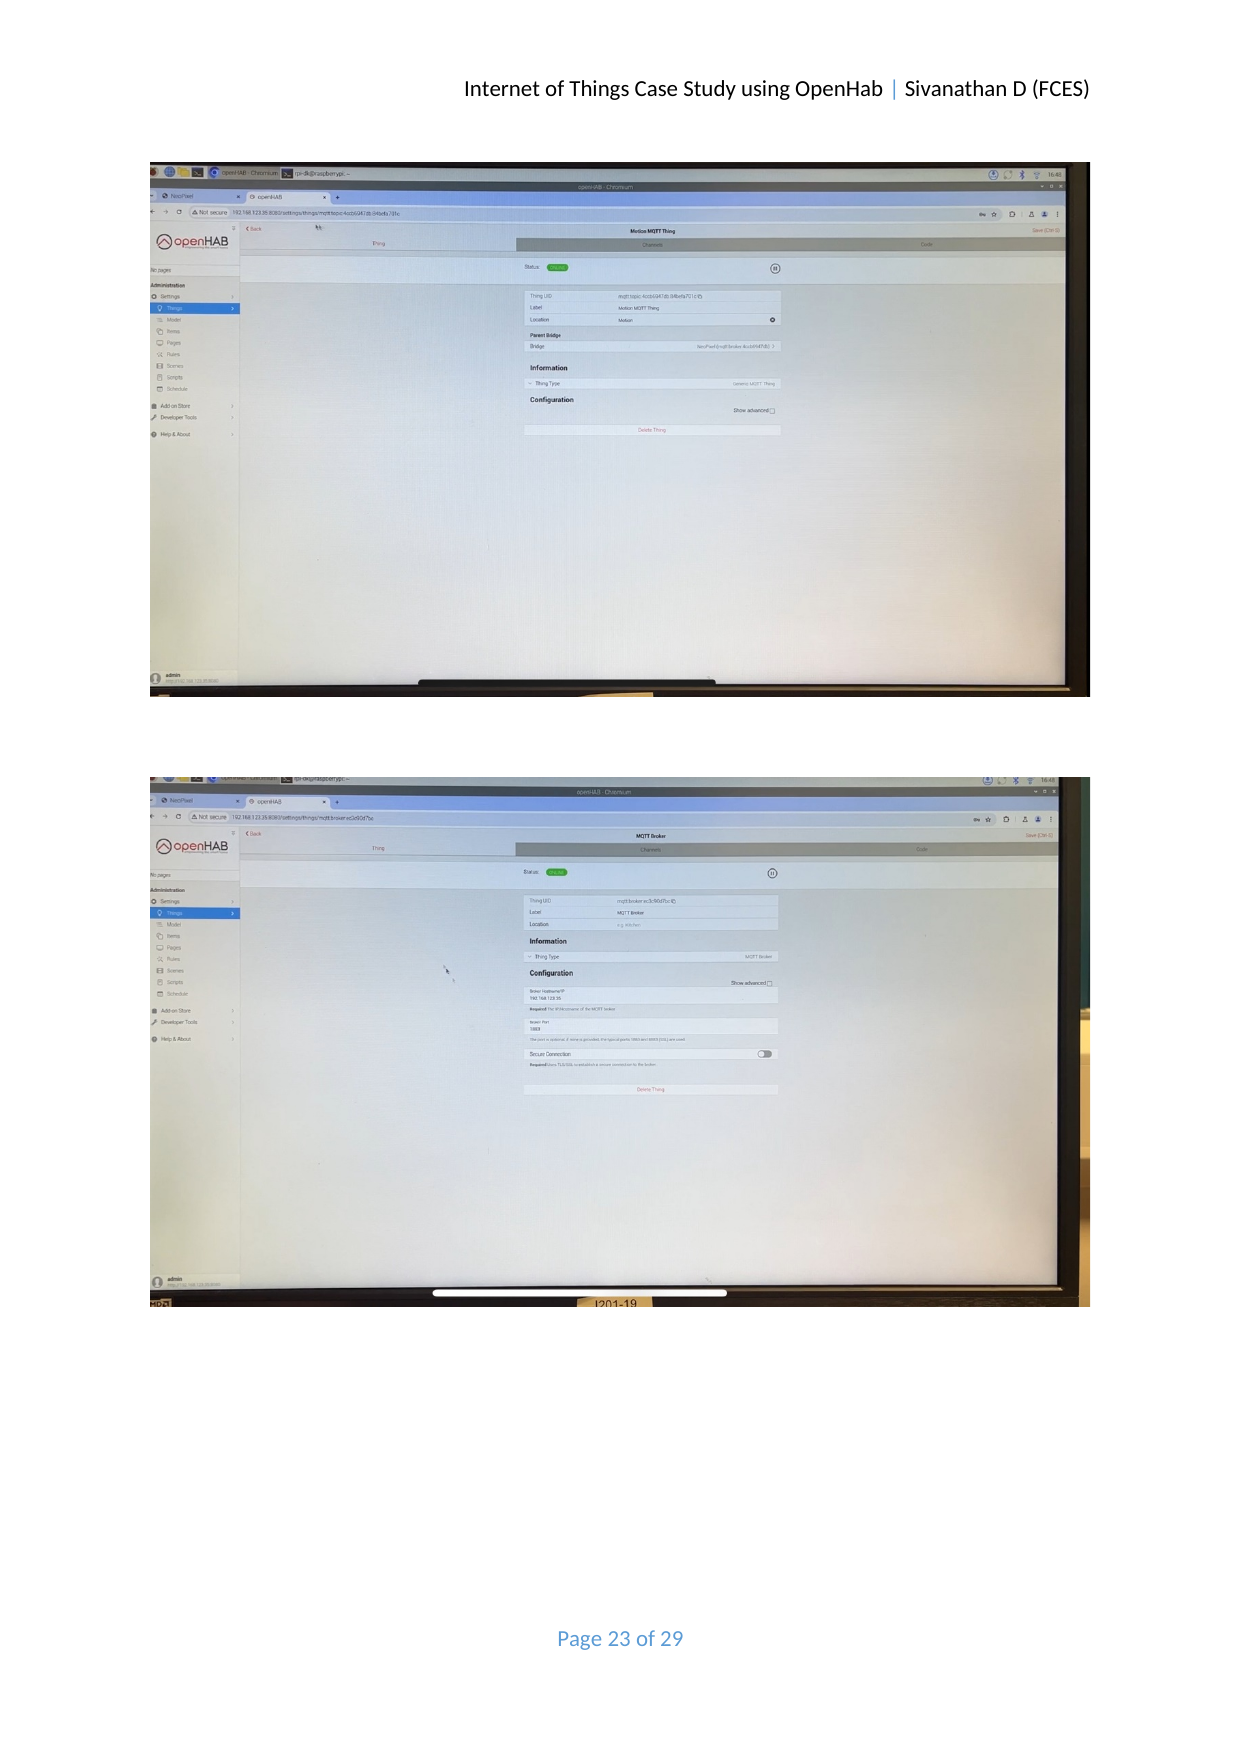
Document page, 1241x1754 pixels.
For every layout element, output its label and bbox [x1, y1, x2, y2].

picture [150, 162, 1091, 697]
picture [150, 777, 1091, 1307]
